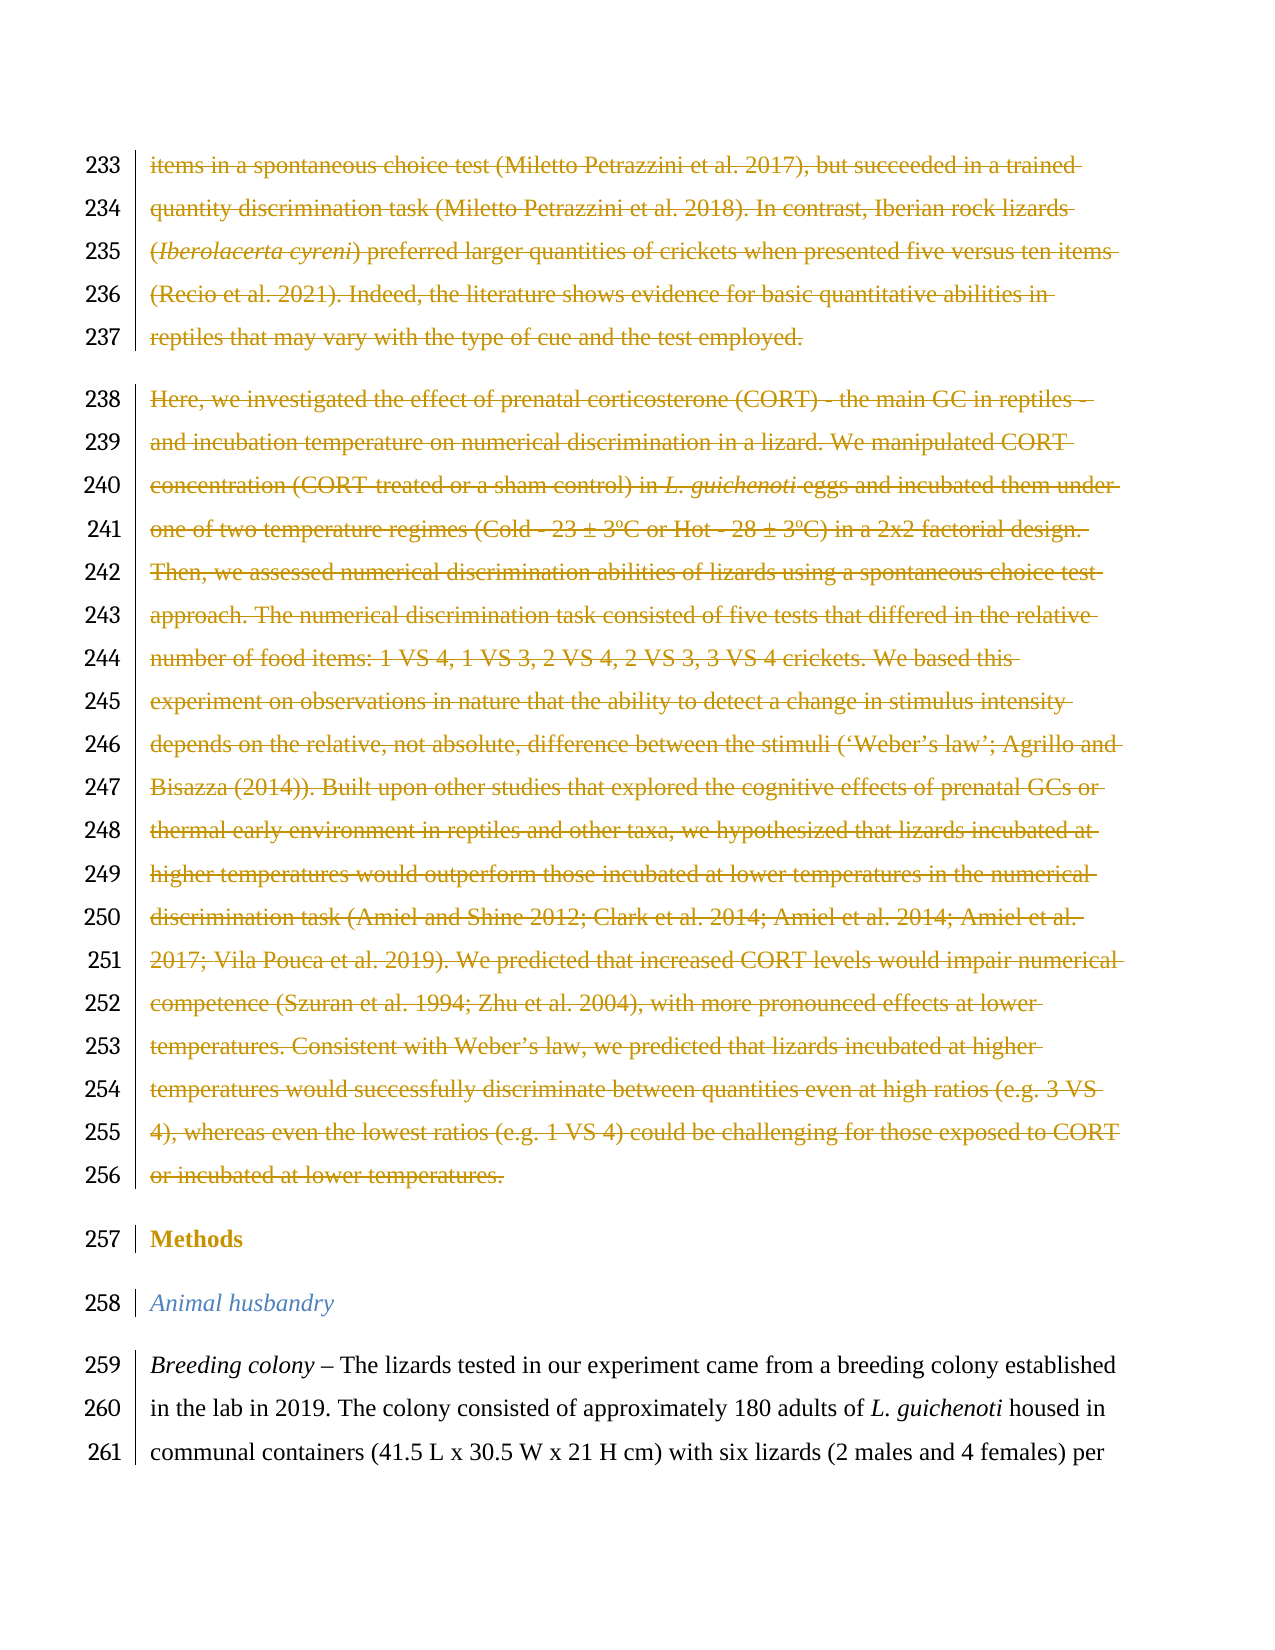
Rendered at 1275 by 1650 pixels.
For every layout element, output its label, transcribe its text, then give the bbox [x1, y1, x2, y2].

subtitle Methods [150, 1224, 1125, 1253]
subtitle Animal husbandry [150, 1288, 1125, 1317]
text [150, 1350, 1125, 1465]
